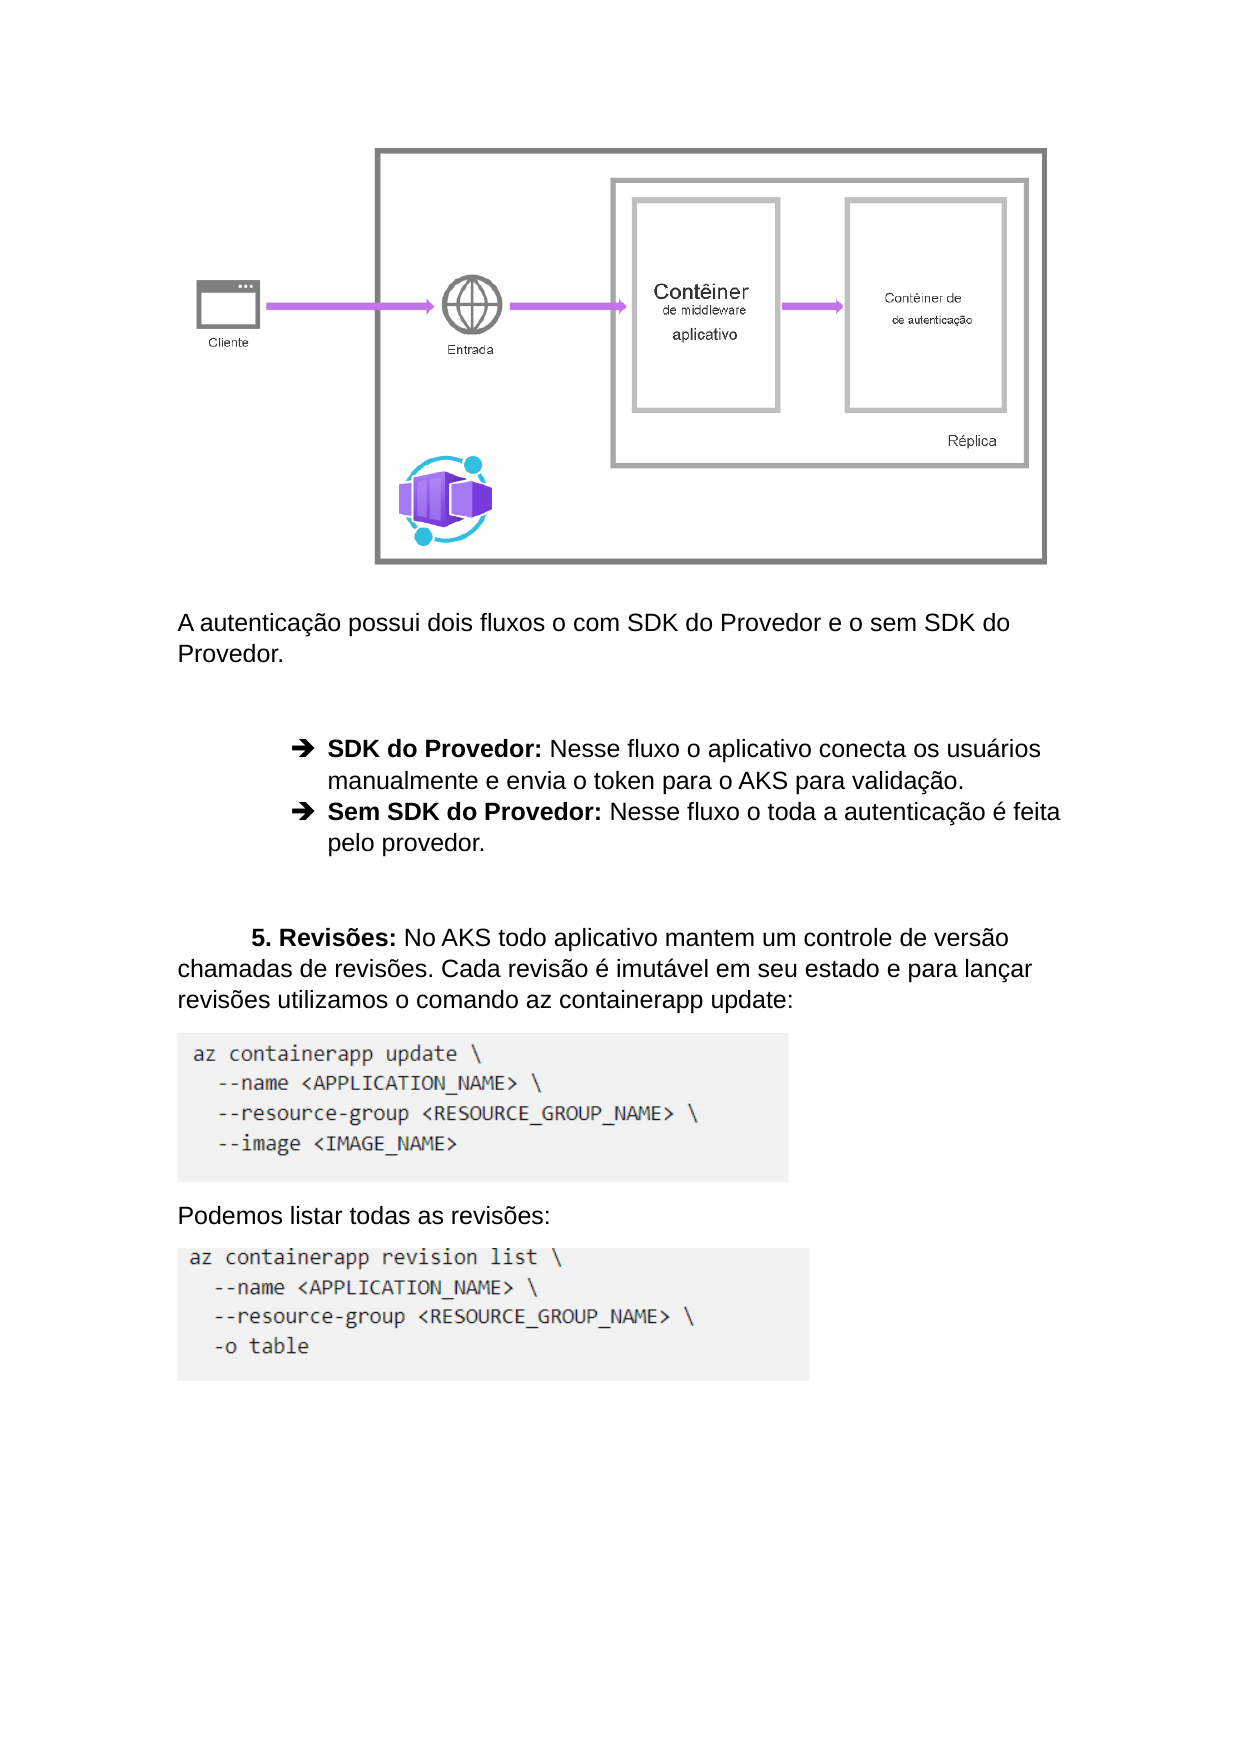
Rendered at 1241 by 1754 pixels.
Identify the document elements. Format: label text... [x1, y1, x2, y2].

picture [177, 1033, 789, 1182]
picture [177, 1248, 810, 1381]
text Podemos listar todas as revisões: [177, 1201, 1063, 1229]
picture [177, 147, 1063, 590]
list SDK do Provedor: Nesse fluxo o aplicativo conecta os usuários manualmente e envia o token para o AKS para validação. [290, 734, 1063, 794]
list Sem SDK do Provedor: Nesse fluxo o toda a autenticação é feita pelo provedor. [290, 797, 1063, 857]
text A autenticação possui dois fluxos o com SDK do Provedor e o sem SDK do Provedor. [177, 608, 1063, 668]
text 5. Revisões: No AKS todo aplicativo mantem um controle de versão chamadas de revisões. Cada revisão é imutável em seu estado e para lançar revisões utilizamos o comando az containerapp update: [177, 923, 1063, 1014]
